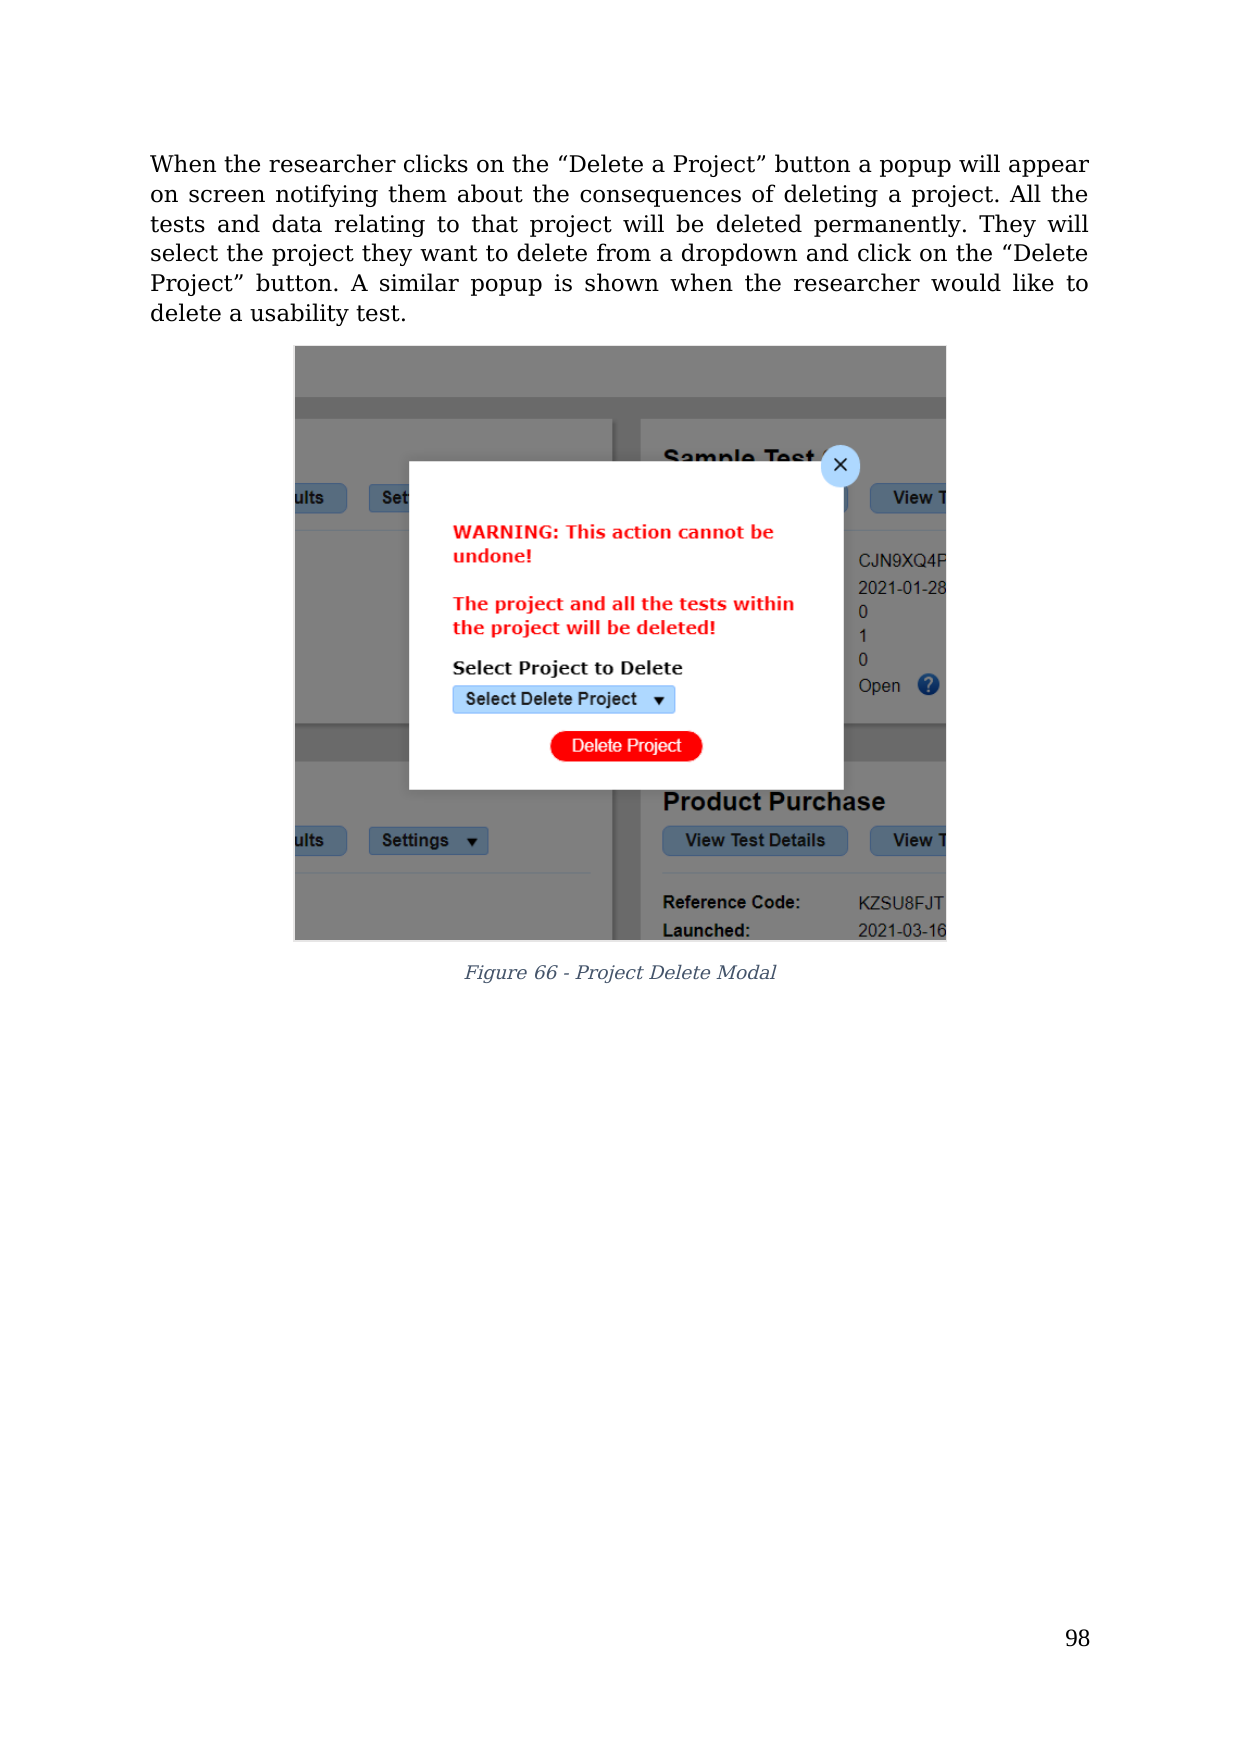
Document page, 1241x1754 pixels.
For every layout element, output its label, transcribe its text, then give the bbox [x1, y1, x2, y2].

text When the researcher clicks on the “Delete a Project” button a popup will appear on screen notifying them about the consequences of deleting a project. All the tests and data relating to that project will be deleted permanently. They will select the project they want to delete from a dropdown and click on the “Delete Project” button. A similar popup is shown when the researcher would like to delete a usability test. [150, 150, 1090, 326]
picture [295, 346, 946, 940]
